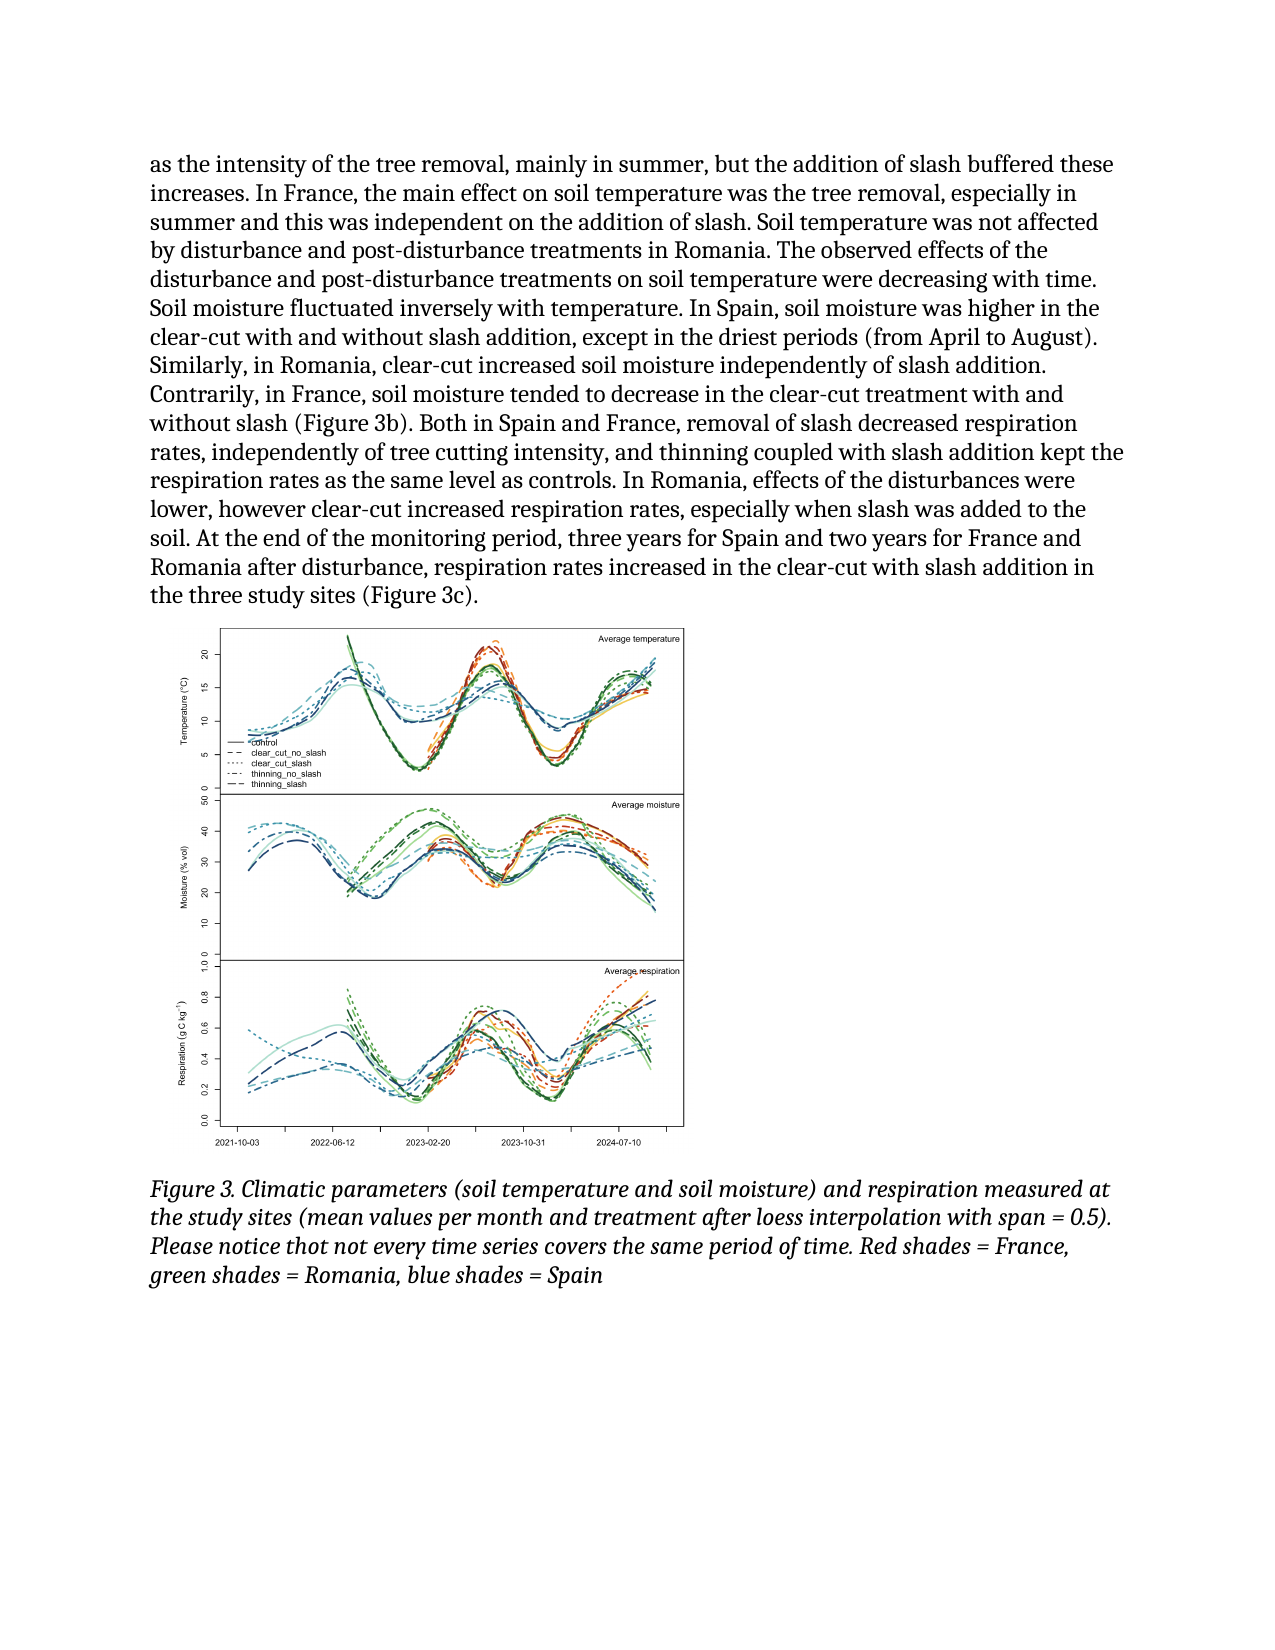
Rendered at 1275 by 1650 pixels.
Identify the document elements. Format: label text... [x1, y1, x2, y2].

picture [168, 628, 694, 1154]
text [150, 150, 1125, 610]
text Figure 3. Climatic parameters (soil temperature and soil moisture) and respiration measured at the study sites (mean values per month and treatment after loess interpolation with span = 0.5). Please notice thot not every time series covers the same period of time. Red shades = France, green shades = Romania, blue shades = Spain [150, 1174, 1125, 1289]
